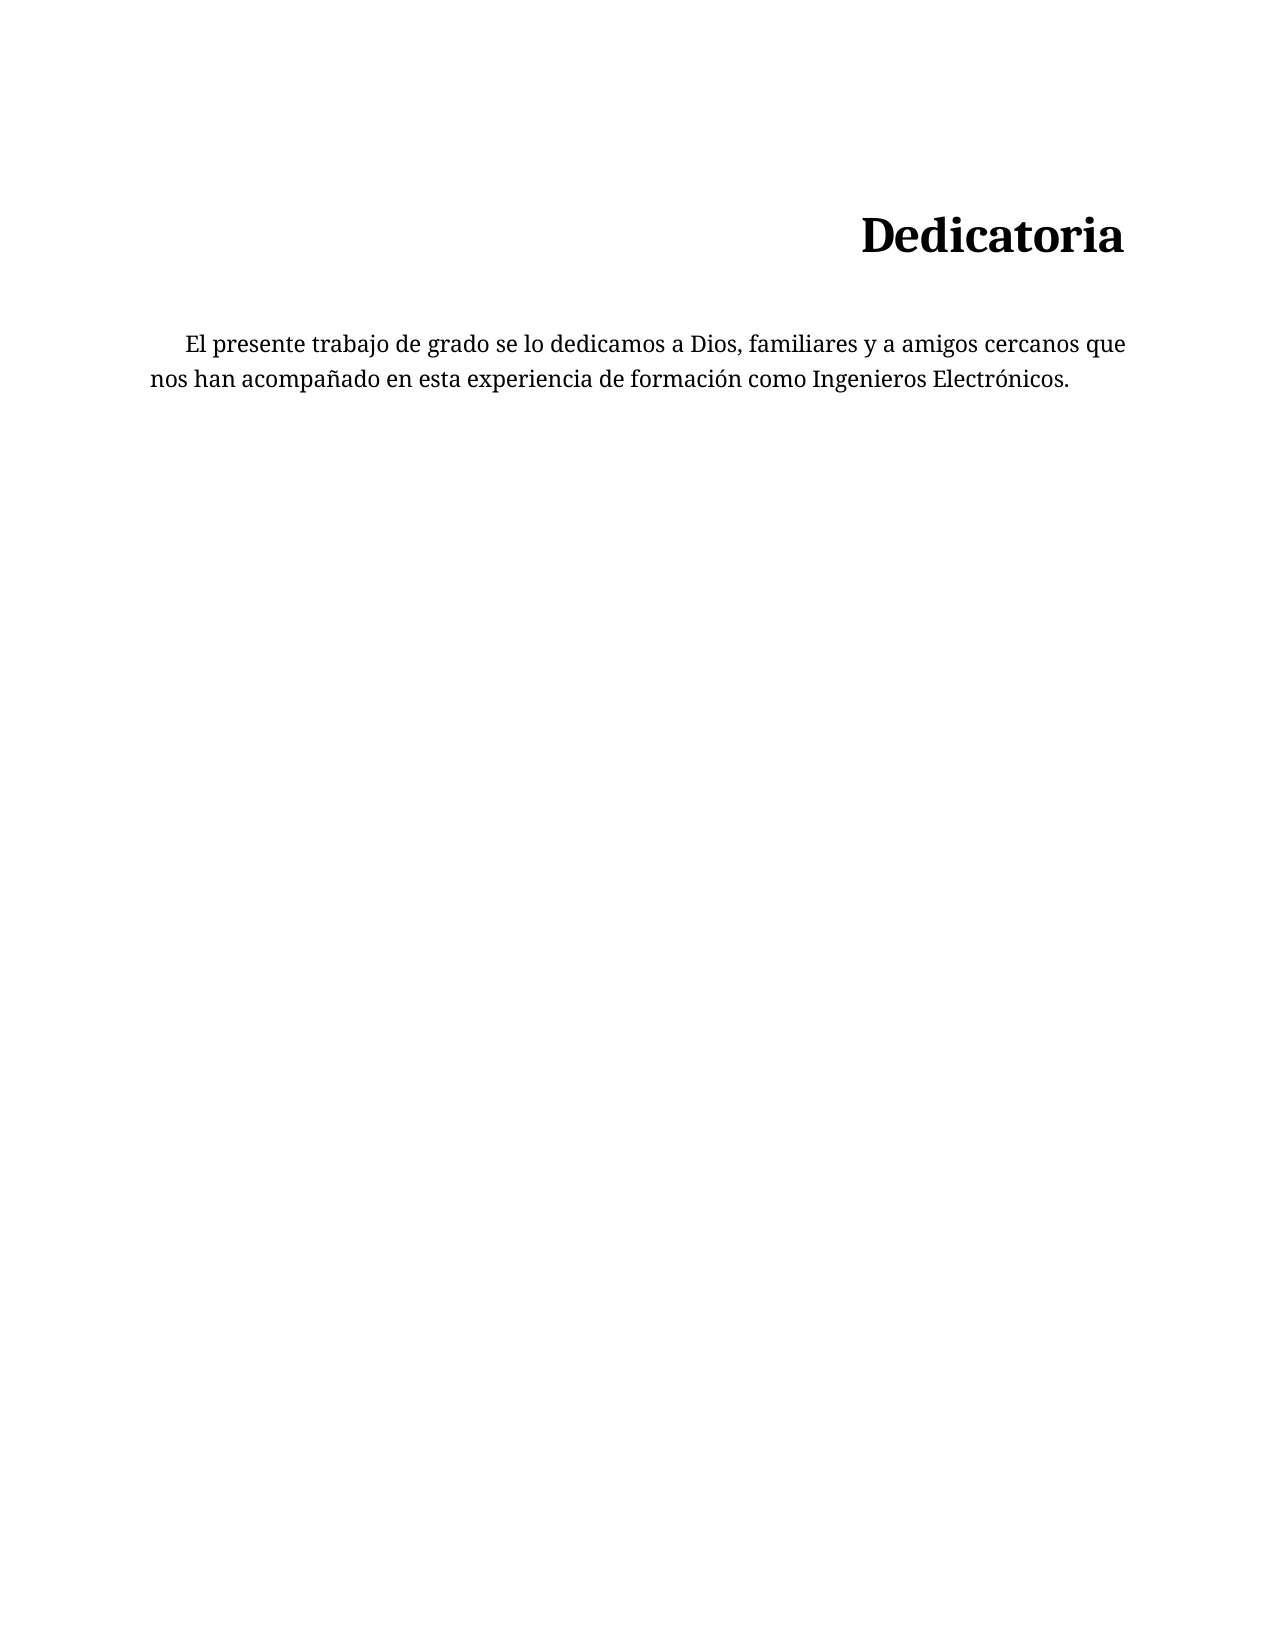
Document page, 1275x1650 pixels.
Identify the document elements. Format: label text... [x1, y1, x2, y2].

text El presente trabajo de grado se lo dedicamos a Dios, familiares y a amigos cercanos que nos han acompañado en esta experiencia de formación como Ingenieros Electrónicos. [150, 328, 1167, 394]
subtitle Dedicatoria [137, 207, 1125, 265]
